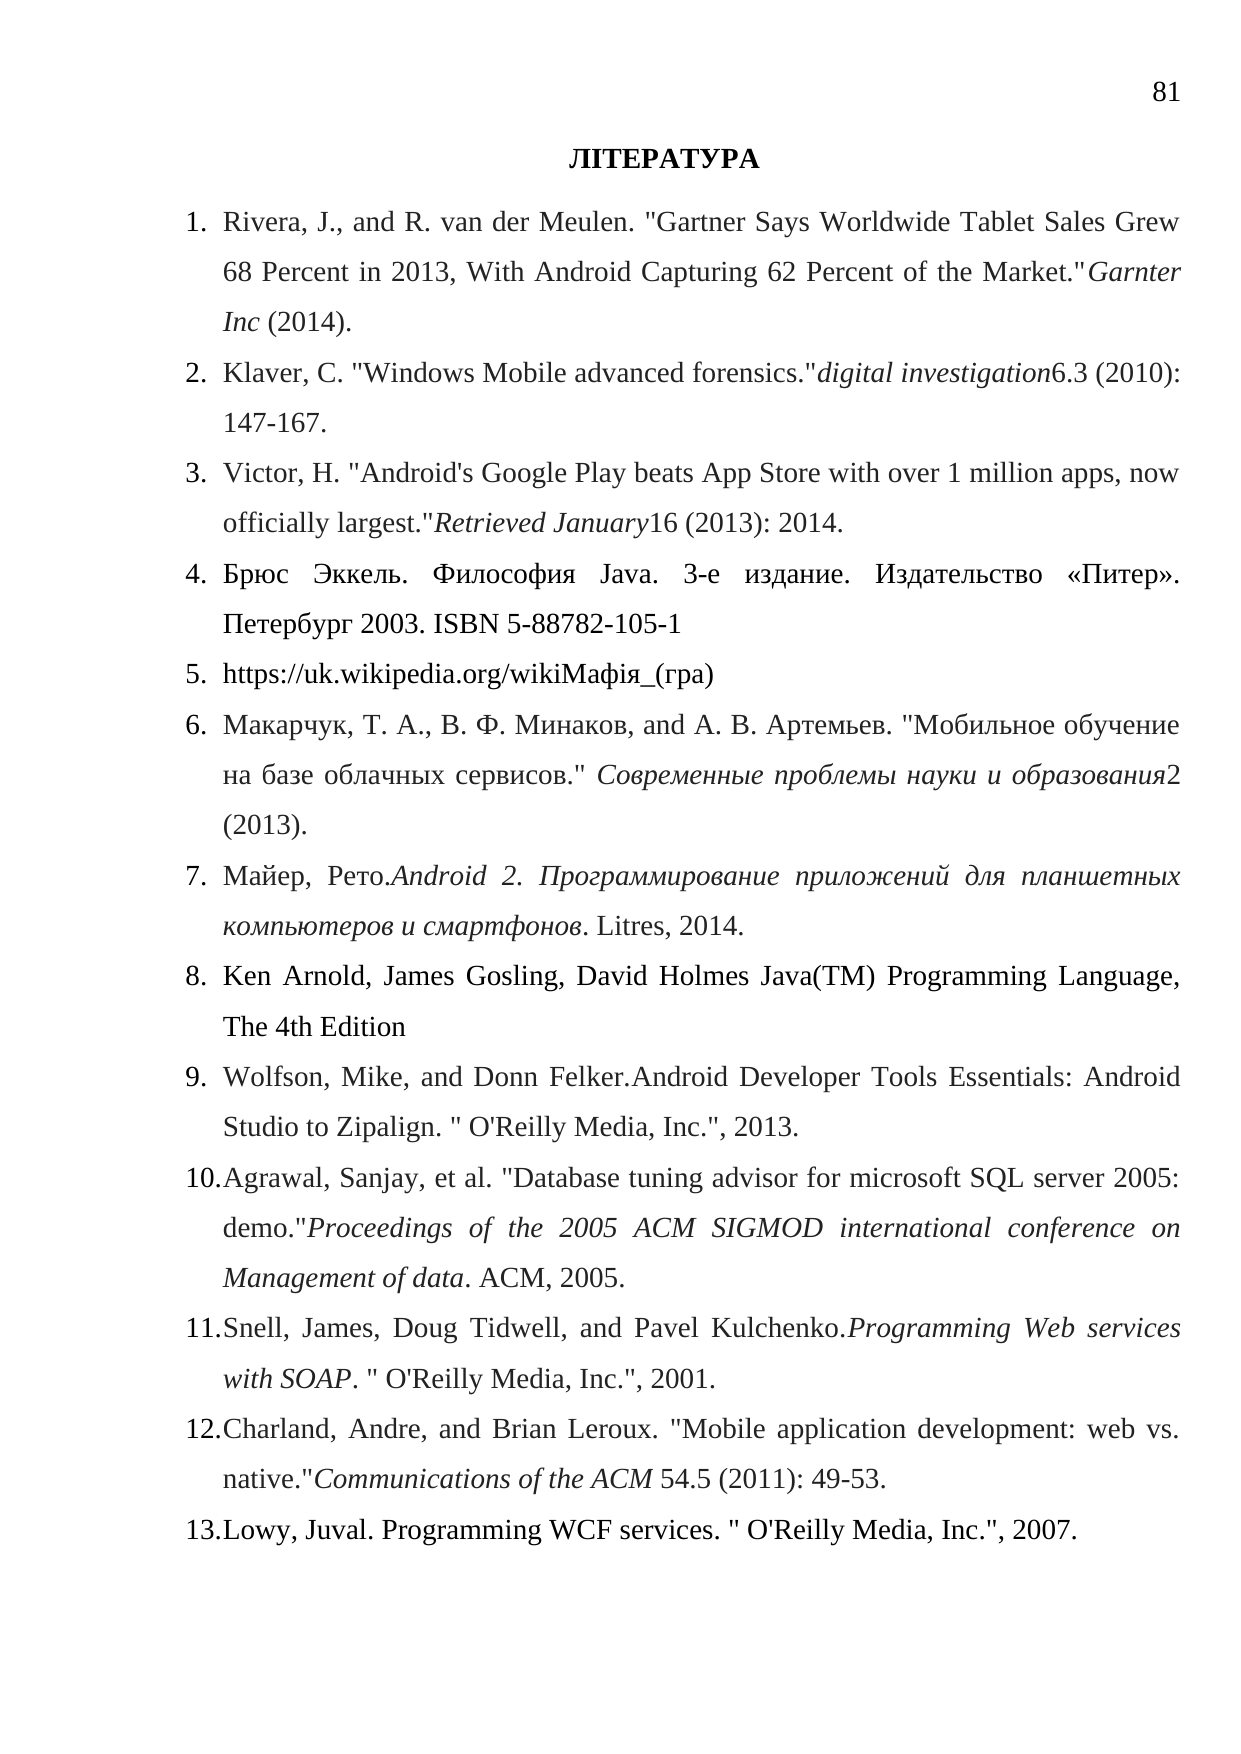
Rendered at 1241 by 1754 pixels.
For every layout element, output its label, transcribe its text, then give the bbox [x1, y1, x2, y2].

list Wolfson, Mike, and Donn Felker.Android Developer Tools Essentials: Android Studio to Zipalign. " O'Reilly Media, Inc.", 2013. [185, 1059, 1181, 1143]
list Ken Arnold, James Gosling, David Holmes Java(TM) Programming Language, The 4th Edition [185, 958, 1181, 1042]
list Макарчук, Т. А., В. Ф. Минаков, and А. В. Артемьев. "Мобильное обучение на базе облачных сервисов." Современные проблемы науки и образования2 (2013). [185, 707, 1181, 841]
list Klaver, C. "Windows Mobile advanced forensics."digital investigation6.3 (2010): 147-167. [185, 355, 1181, 438]
list Майер, Рето.Android 2. Программирование приложений для планшетных компьютеров и смартфонов. Litres, 2014. [185, 858, 1181, 942]
list Agrawal, Sanjay, et al. "Database tuning advisor for microsoft SQL server 2005: demo."Proceedings of the 2005 ACM SIGMOD international conference on Management of data. ACM, 2005. [185, 1160, 1181, 1294]
list Snell, James, Doug Tidwell, and Pavel Kulchenko.Programming Web services with SOAP. " O'Reilly Media, Inc.", 2001. [185, 1311, 1181, 1394]
list Брюс Эккель. Философия Java. 3-е издание. Издательство «Питер». Петербург 2003. ISBN 5-88782-105-1 [185, 556, 1181, 640]
list Charland, Andre, and Brian Leroux. "Mobile application development: web vs. native."Communications of the ACM 54.5 (2011): 49-53. [185, 1411, 1181, 1495]
list https://uk.wikipedia.org/wikiМафія_(гра) [185, 657, 1181, 690]
list Victor, H. "Android's Google Play beats App Store with over 1 million apps, now officially largest."Retrieved January16 (2013): 2014. [185, 455, 1181, 539]
list Lowy, Juval. Programming WCF services. " O'Reilly Media, Inc.", 2007. [185, 1512, 1181, 1545]
list Rivera, J., and R. van der Meulen. "Gartner Says Worldwide Tablet Sales Grew 68 Percent in 2013, With Android Capturing 62 Percent of the Market."Garnter Inc (2014). [185, 204, 1181, 338]
subtitle ЛІТЕРАТУРА [148, 141, 1181, 174]
